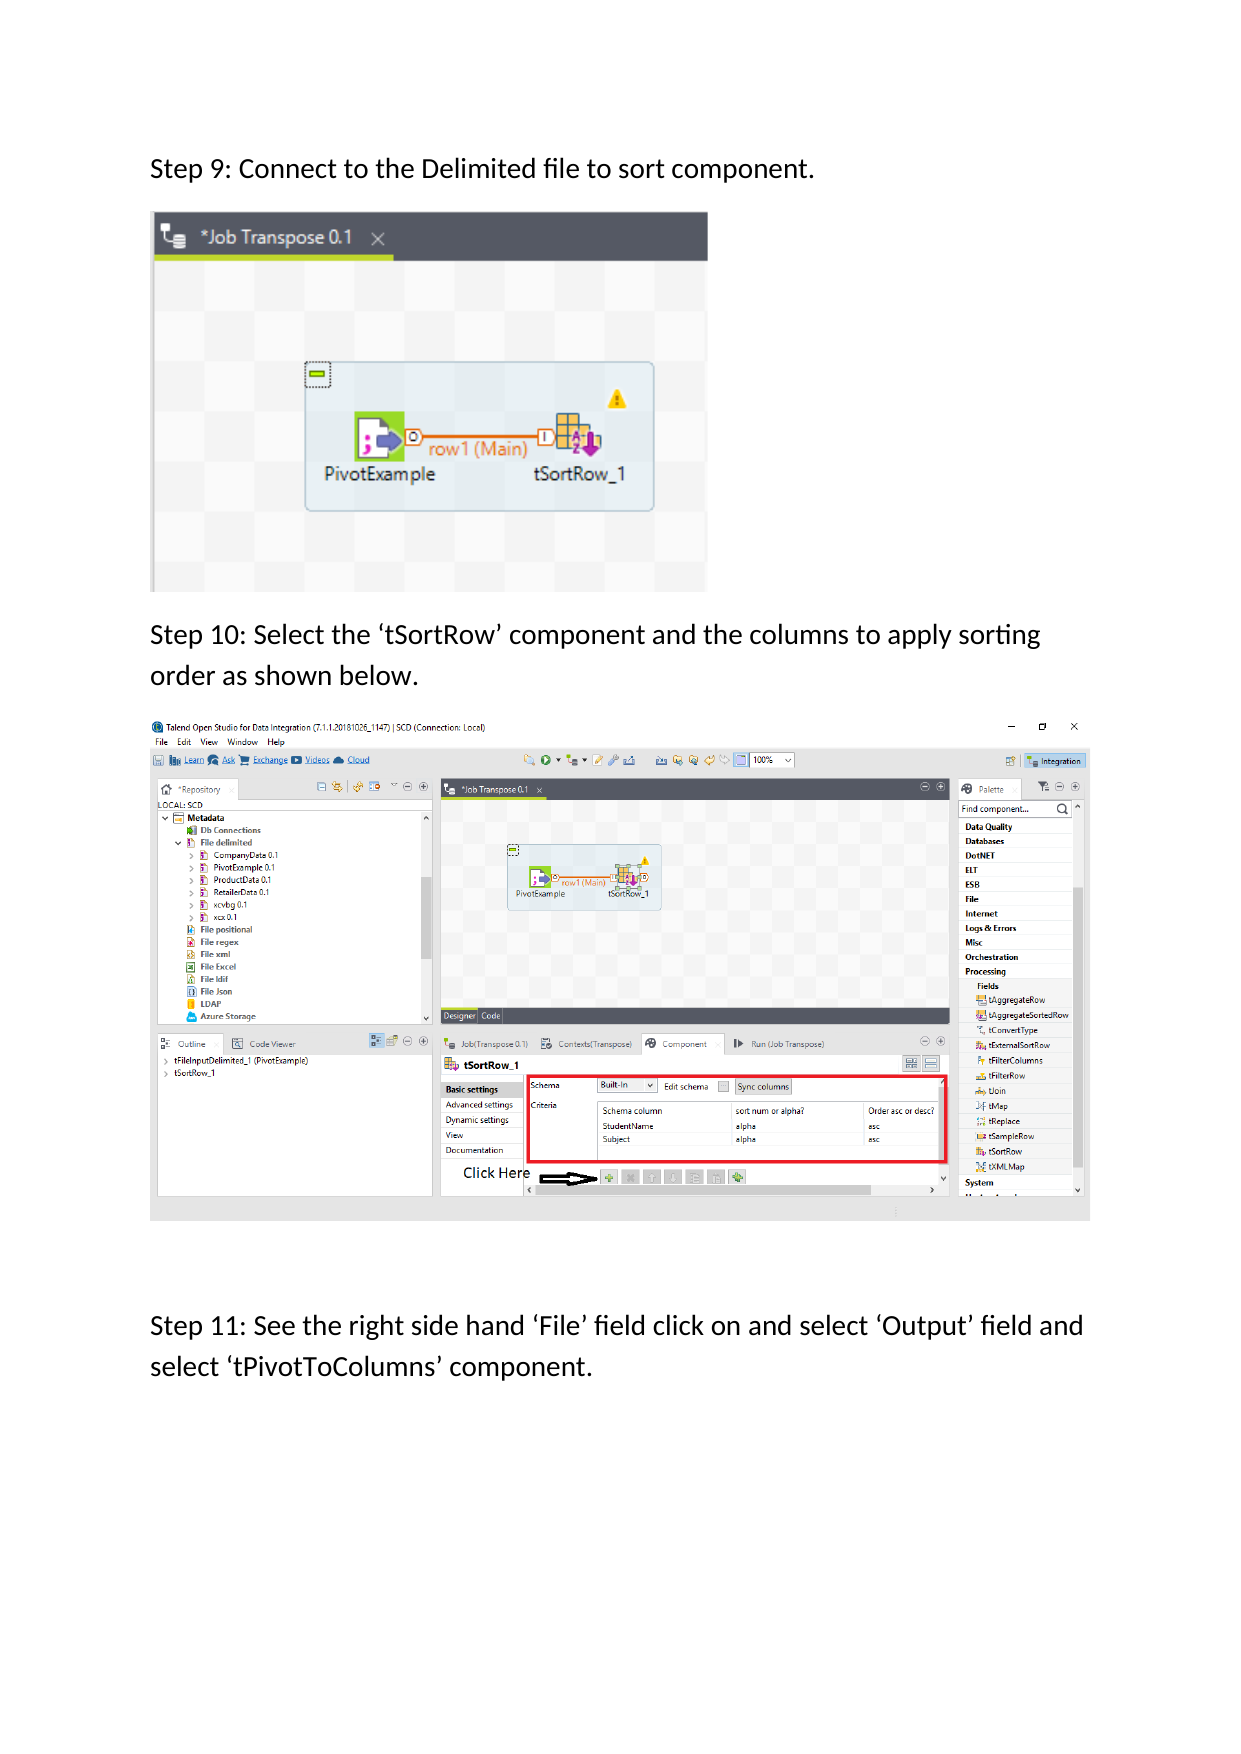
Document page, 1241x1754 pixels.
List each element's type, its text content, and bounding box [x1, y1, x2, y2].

text Step 11: See the right side hand ‘File’ field click on and select ‘Output’ field and select ‘tPivotToColumns’ component. [150, 1307, 1090, 1383]
text Step 10: Select the ‘tSortRow’ component and the columns to apply sorting order as shown below. [150, 616, 1090, 693]
picture [150, 719, 1091, 1221]
picture [150, 211, 708, 592]
text Step 9: Connect to the Delimited file to sort component. [150, 150, 1090, 186]
